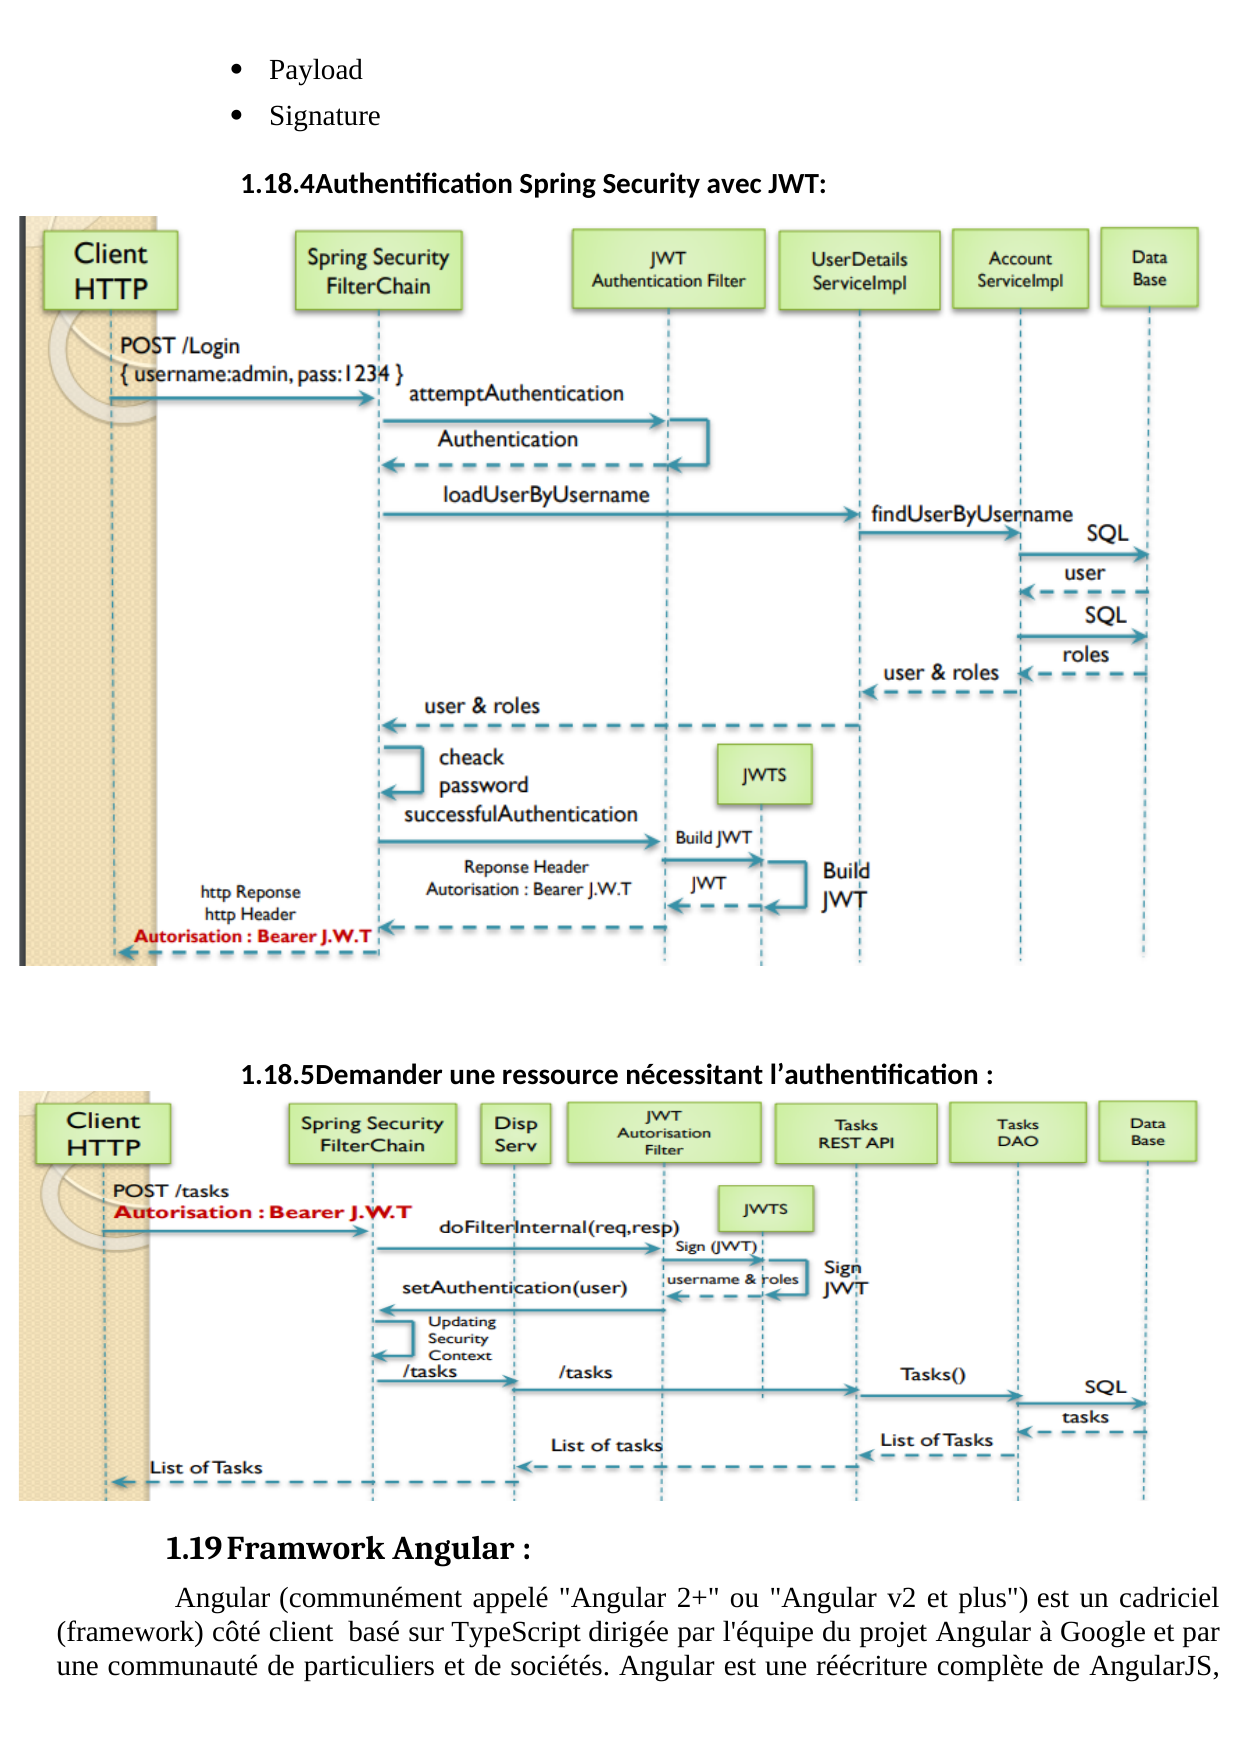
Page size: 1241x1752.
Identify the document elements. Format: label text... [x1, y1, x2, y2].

list Signature [231, 98, 1219, 132]
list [19, 1581, 1219, 1681]
picture [19, 216, 1220, 966]
subtitle Authentification Spring Security avec JWT: [240, 165, 1219, 201]
subtitle Framwork Angular : [166, 1530, 1219, 1568]
subtitle Demander une ressource nécessitant l’authentification : [240, 1056, 1219, 1091]
picture [18, 1091, 1219, 1501]
list Payload [231, 52, 1219, 86]
